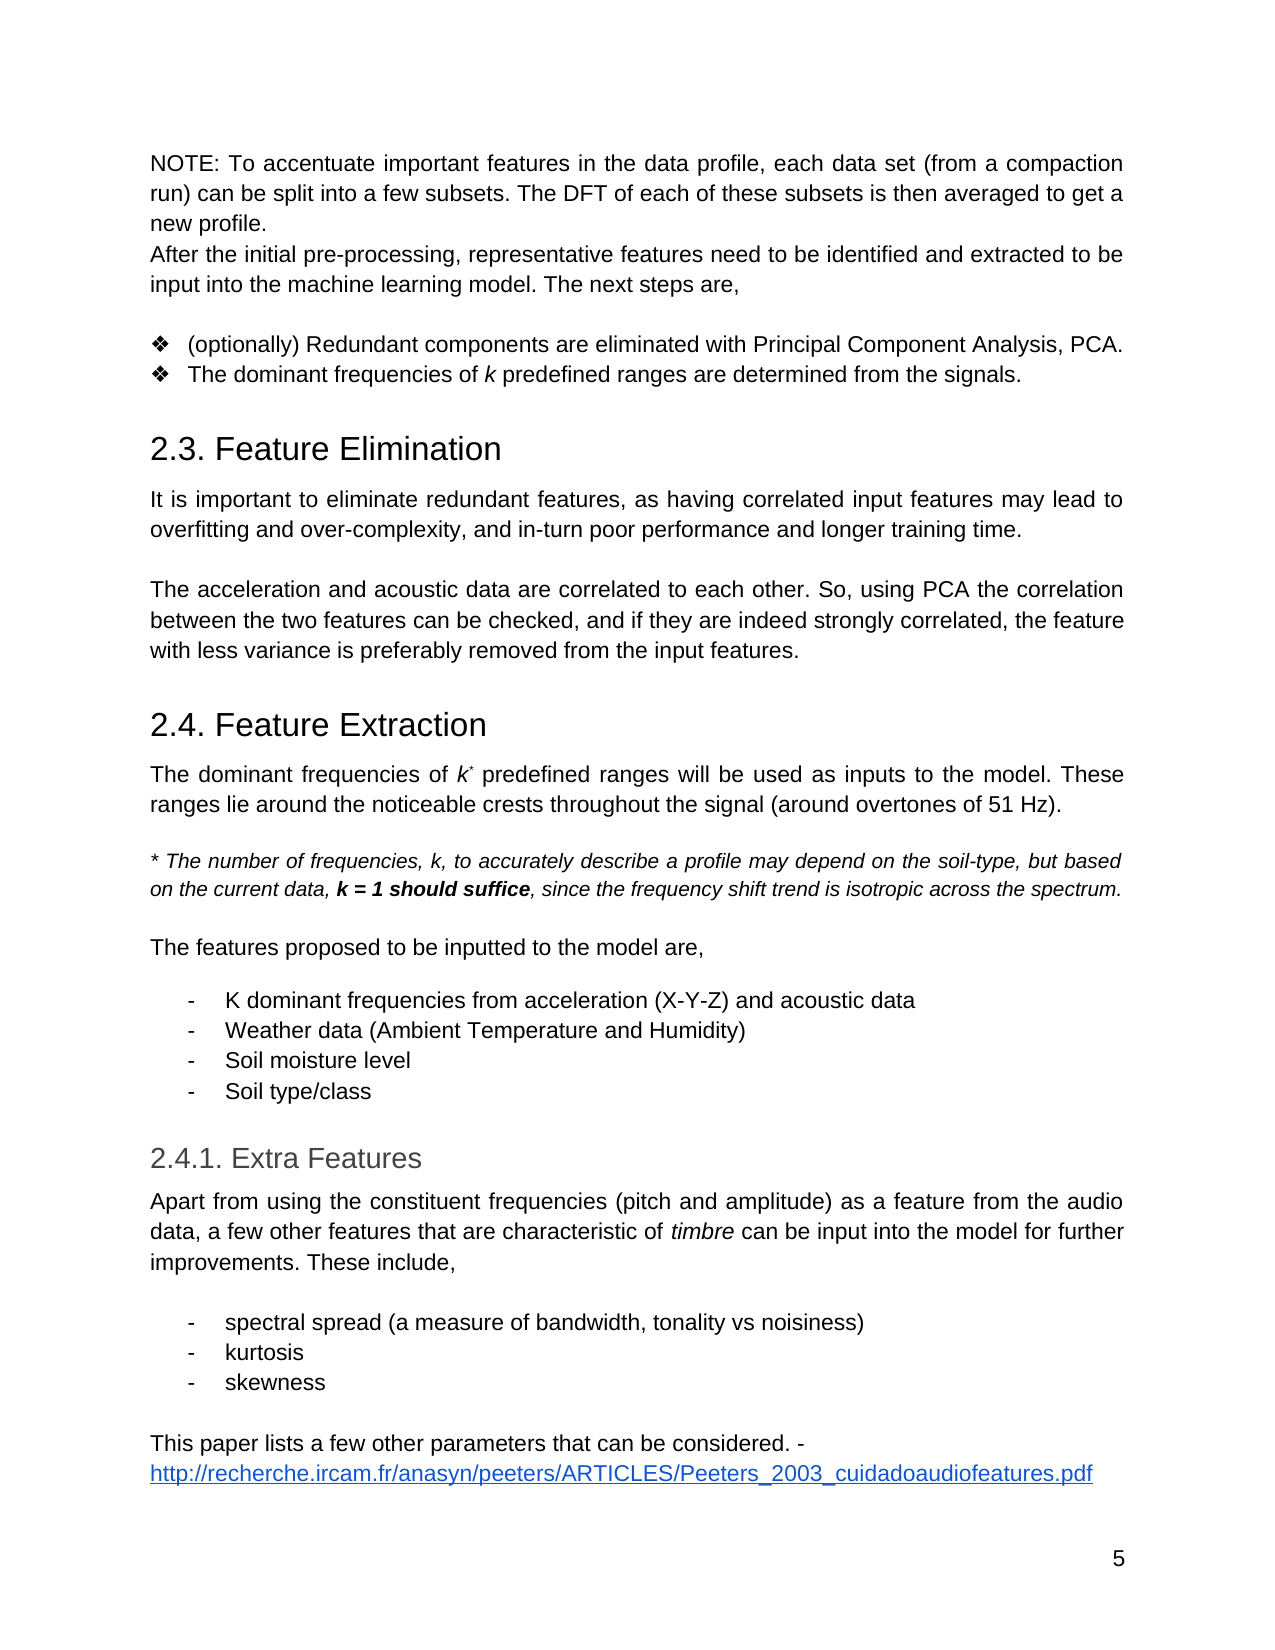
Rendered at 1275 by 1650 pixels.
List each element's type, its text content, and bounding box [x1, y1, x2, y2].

subtitle 2.3. Feature Elimination [150, 429, 1125, 468]
text The acceleration and acoustic data are correlated to each other. So, using PCA the correlation between the two features can be checked, and if they are indeed strongly correlated, the feature with less variance is preferably removed from the input features. [150, 576, 1125, 663]
list Soil type/class [187, 1078, 1125, 1104]
list spectral spread (a measure of bandwidth, tonality vs noisiness) [187, 1309, 1125, 1335]
text NOTE: To accentuate important features in the data profile, each data set (from a compaction run) can be split into a few subsets. The DFT of each of these subsets is then averaged to get a new profile. [150, 150, 1125, 237]
text Apart from using the constituent frequencies (pitch and amplitude) as a feature from the audio data, a few other features that are characteristic of timbre can be input into the model for further improvements. These include, [150, 1188, 1125, 1275]
text This paper lists a few other parameters that can be considered. - http://recherche.ircam.fr/anasyn/peeters/ARTICLES/Peeters_2003_cuidadoaudiofeatures.pdf [150, 1430, 1125, 1486]
list K dominant frequencies from acceleration (X-Y-Z) and acoustic data [187, 987, 1125, 1013]
list Soil moisture level [187, 1047, 1125, 1074]
subtitle 2.4. Feature Extraction [150, 704, 1125, 743]
list The dominant frequencies of k predefined ranges are determined from the signals. [150, 361, 1125, 388]
list Weather data (Ambient Temperature and Humidity) [187, 1017, 1125, 1044]
text It is important to eliminate redundant features, as having correlated input features may lead to overfitting and over-complexity, and in-turn poor performance and longer training time. [150, 486, 1125, 542]
text After the initial pre-processing, representative features need to be identified and extracted to be input into the machine learning model. The next steps are, [150, 241, 1125, 297]
list kurtosis [187, 1339, 1125, 1366]
subtitle 2.4.1. Extra Features [150, 1141, 1125, 1175]
list skewness [187, 1369, 1125, 1396]
text * The number of frequencies, k, to accurately describe a profile may depend on the soil-type, but based on the current data, k = 1 should suffice, since the frequency shift trend is isotropic across the spectrum. [150, 849, 1125, 901]
text The dominant frequencies of k* predefined ranges will be used as inputs to the model. These ranges lie around the noticeable crests throughout the signal (around overtones of 51 Hz). [150, 761, 1125, 818]
list (optionally) Redundant components are eliminated with Principal Component Analysis, PCA. [150, 331, 1125, 358]
text The features proposed to be inputted to the model are, [150, 934, 1125, 961]
